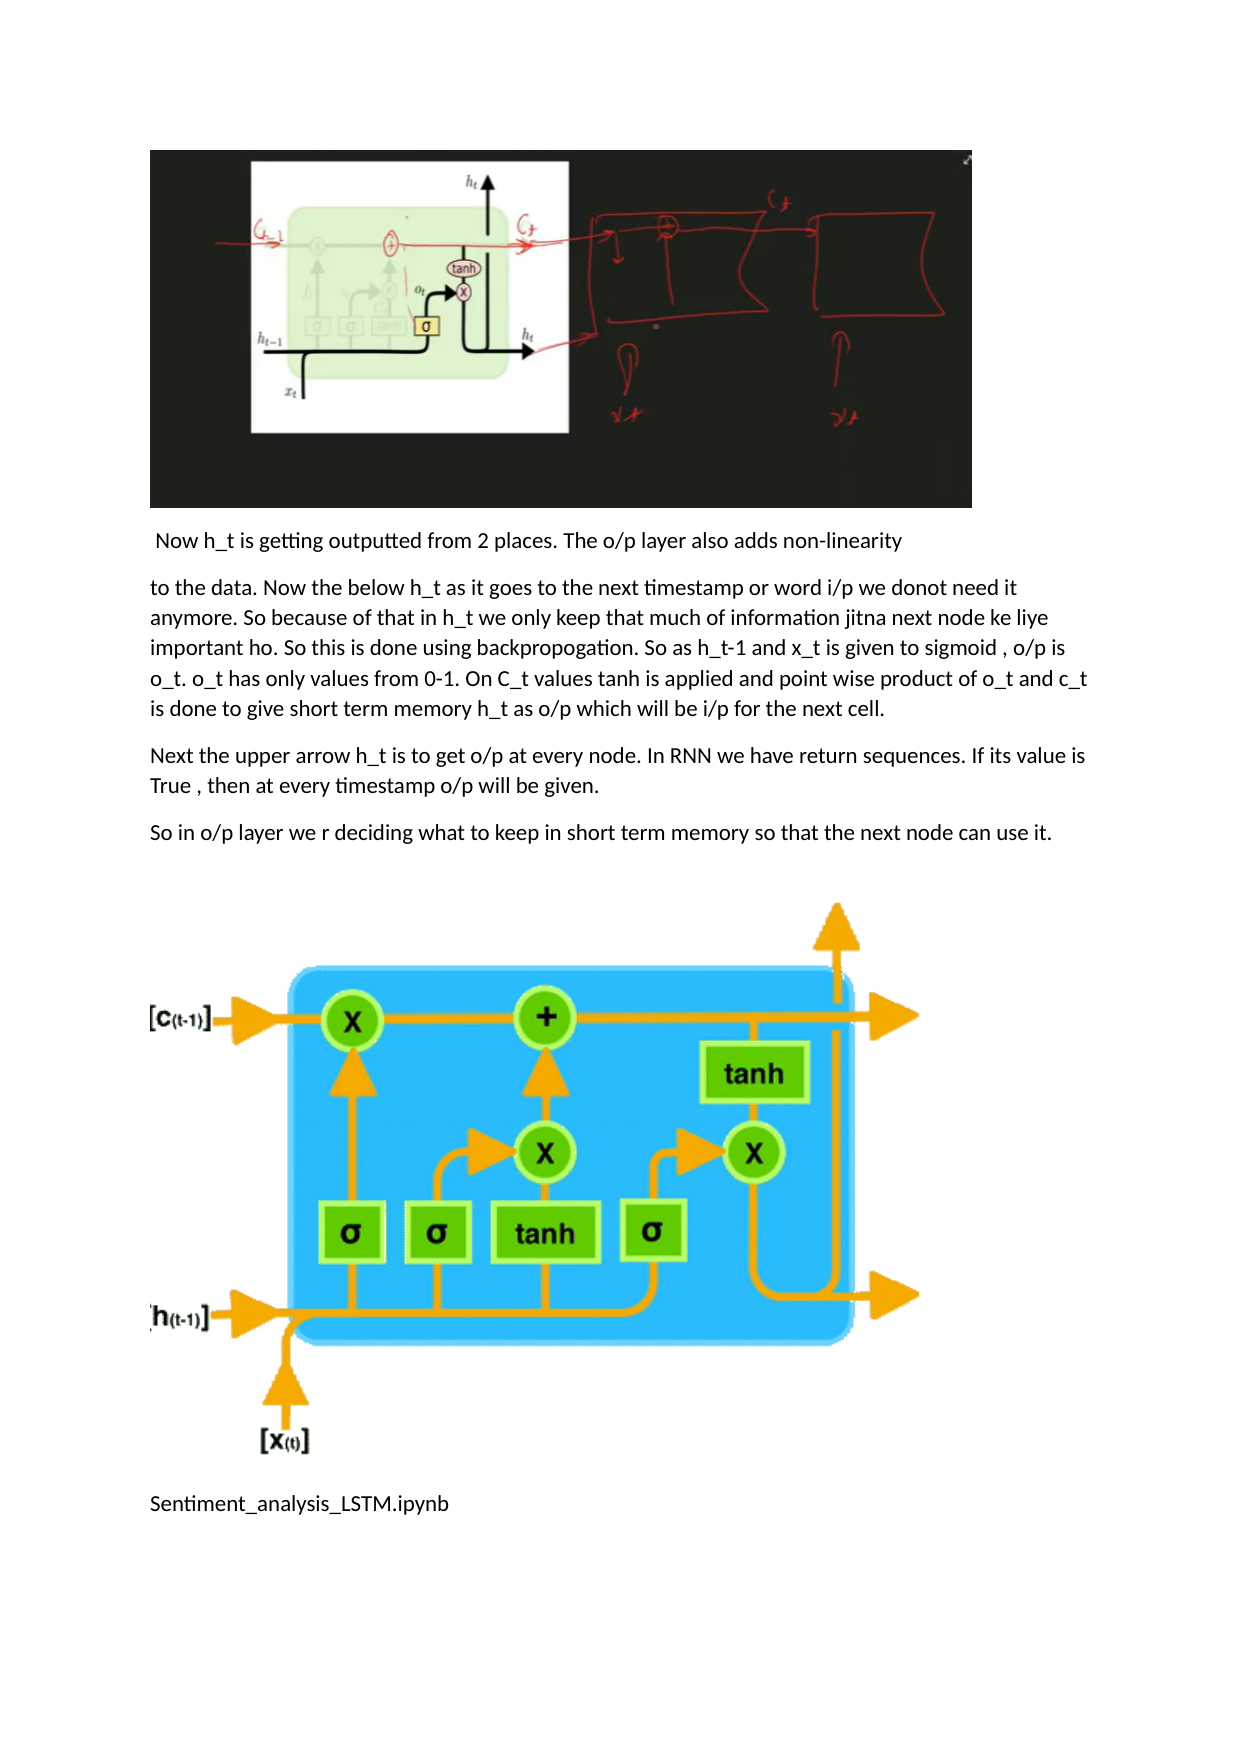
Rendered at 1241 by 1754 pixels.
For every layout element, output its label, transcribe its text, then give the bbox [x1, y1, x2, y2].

text Sentiment_analysis_LSTM.ipynb [150, 1489, 1090, 1517]
text to the data. Now the below h_t as it goes to the next timestamp or word i/p we donot need it anymore. So because of that in h_t we only keep that much of information jitna next node ke liye important ho. So this is done using backpropogation. So as h_t-1 and x_t is given to sigmoid , o/p is o_t. o_t has only values from 0-1. On C_t values tanh is applied and point wise product of o_t and c_t is done to give short term memory h_t as o/p which will be i/p for the next cell. [150, 573, 1090, 722]
text Next the upper arrow h_t is to get o/p at every node. In RNN we have return sequences. If its value is True , then at every timestamp o/p will be given. [150, 741, 1090, 799]
text Now h_t is getting outputted from 2 places. The o/p layer also adds non-linearity [150, 526, 1090, 554]
picture [150, 150, 972, 508]
text So in o/p layer we r deciding what to keep in short term memory so that the next node can use it. [150, 818, 1090, 846]
picture [150, 864, 957, 1470]
